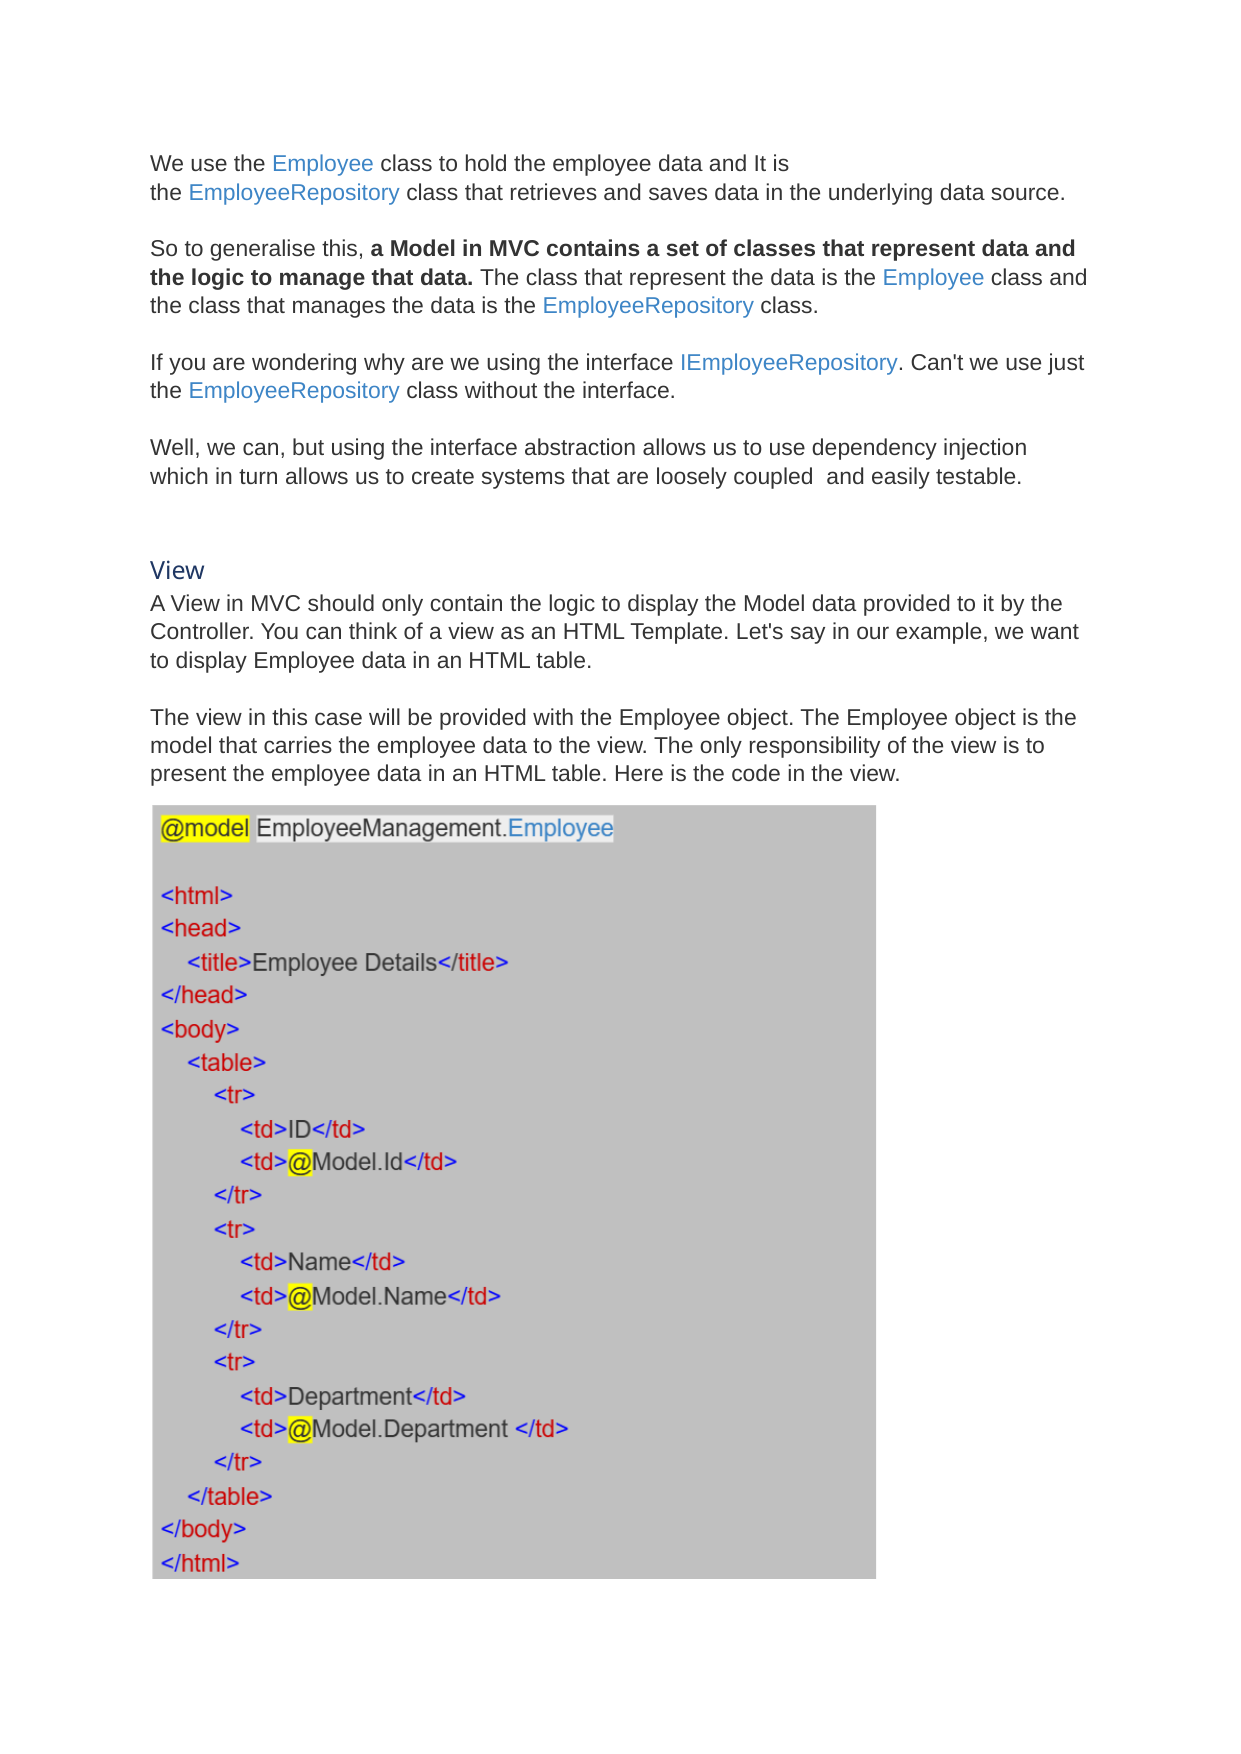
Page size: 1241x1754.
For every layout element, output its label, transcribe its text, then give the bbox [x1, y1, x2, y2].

text We use the Employee class to hold the employee data and It is the EmployeeRepository class that retrieves and saves data in the underlying data source. So to generalise this, a Model in MVC contains a set of classes that represent data and the logic to manage that data. The class that represent the data is the Employee class and the class that manages the data is the EmployeeRepository class. If you are wondering why are we using the interface IEmployeeRepository. Can't we use just the EmployeeRepository class without the interface. Well, we can, but using the interface abstraction allows us to use dependency injection which in turn allows us to create systems that are loosely coupled and easily testable. [150, 150, 1090, 489]
text A View in MVC should only contain the logic to display the Model data provided to it by the Controller. You can think of a view as an HTML Template. Let's say in our example, we want to display Employee data in an HTML table. The view in this case will be provided with the Employee object. The Employee object is the model that carries the employee data to the view. The only responsibility of the view is to present the employee data in an HTML table. Here is the code in the view. [150, 590, 1090, 787]
picture [150, 805, 877, 1579]
subtitle View [150, 553, 1090, 587]
